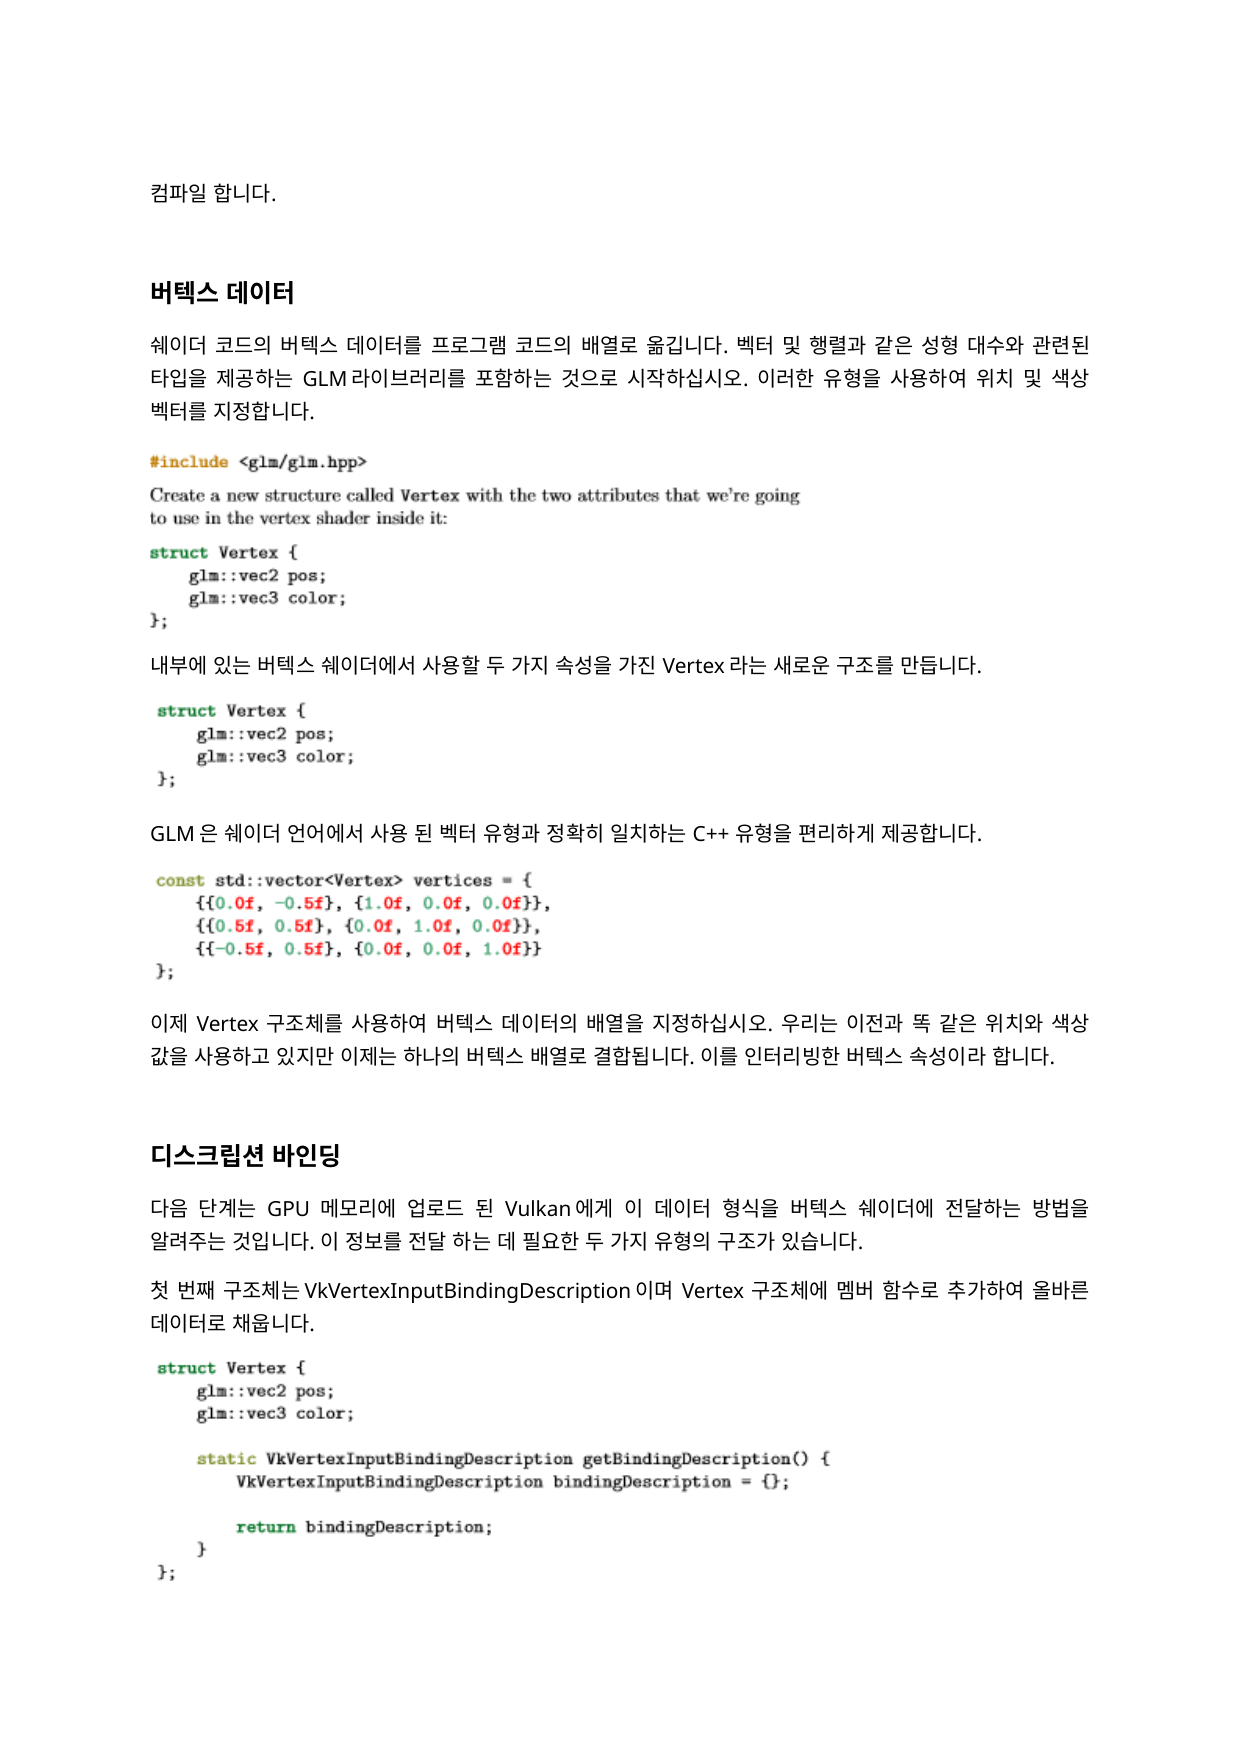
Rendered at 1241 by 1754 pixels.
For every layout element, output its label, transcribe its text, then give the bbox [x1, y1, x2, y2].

text 내부에 있는 버텍스 쉐이더에서 사용할 두 가지 속성을 가진 Vertex라는 새로운 구조를 만듭니다. [150, 649, 1090, 679]
picture [150, 698, 366, 799]
text GLM은 쉐이더 언어에서 사용 된 벡터 유형과 정확히 일치하는 C++ 유형을 편리하게 제공합니다. [150, 817, 1090, 848]
text 디스크립션 바인딩 [150, 1137, 1090, 1173]
picture [150, 1356, 843, 1592]
text 다음 단계는 GPU 메모리에 업로드 된 Vulkan에게 이 데이터 형식을 버텍스 쉐이더에 전달하는 방법을 알려주는 것입니다. 이 정보를 전달 하는 데 필요한 두 가지 유형의 구조가 있습니다. [150, 1193, 1090, 1256]
text 이제 Vertex 구조체를 사용하여 버텍스 데이터의 배열을 지정하십시오. 우리는 이전과 똑 같은 위치와 색상 값을 사용하고 있지만 이제는 하나의 버텍스 배열로 결합됩니다. 이를 인터리빙한 버텍스 속성이라 합니다. [150, 1007, 1090, 1071]
picture [150, 866, 557, 989]
picture [150, 444, 810, 631]
text 쉐이더 코드의 버텍스 데이터를 프로그램 코드의 배열로 옮깁니다. 벡터 및 행렬과 같은 성형 대수와 관련된 타입을 제공하는 GLM라이브러리를 포함하는 것으로 시작하십시오. 이러한 유형을 사용하여 위치 및 색상 벡터를 지정합니다. [150, 329, 1090, 425]
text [150, 177, 1090, 207]
text 첫 번째 구조체는VkVertexInputBindingDescription이며 Vertex 구조체에 멤버 함수로 추가하여 올바른 데이터로 채웁니다. [150, 1275, 1090, 1338]
text 버텍스 데이터 [150, 274, 1090, 310]
